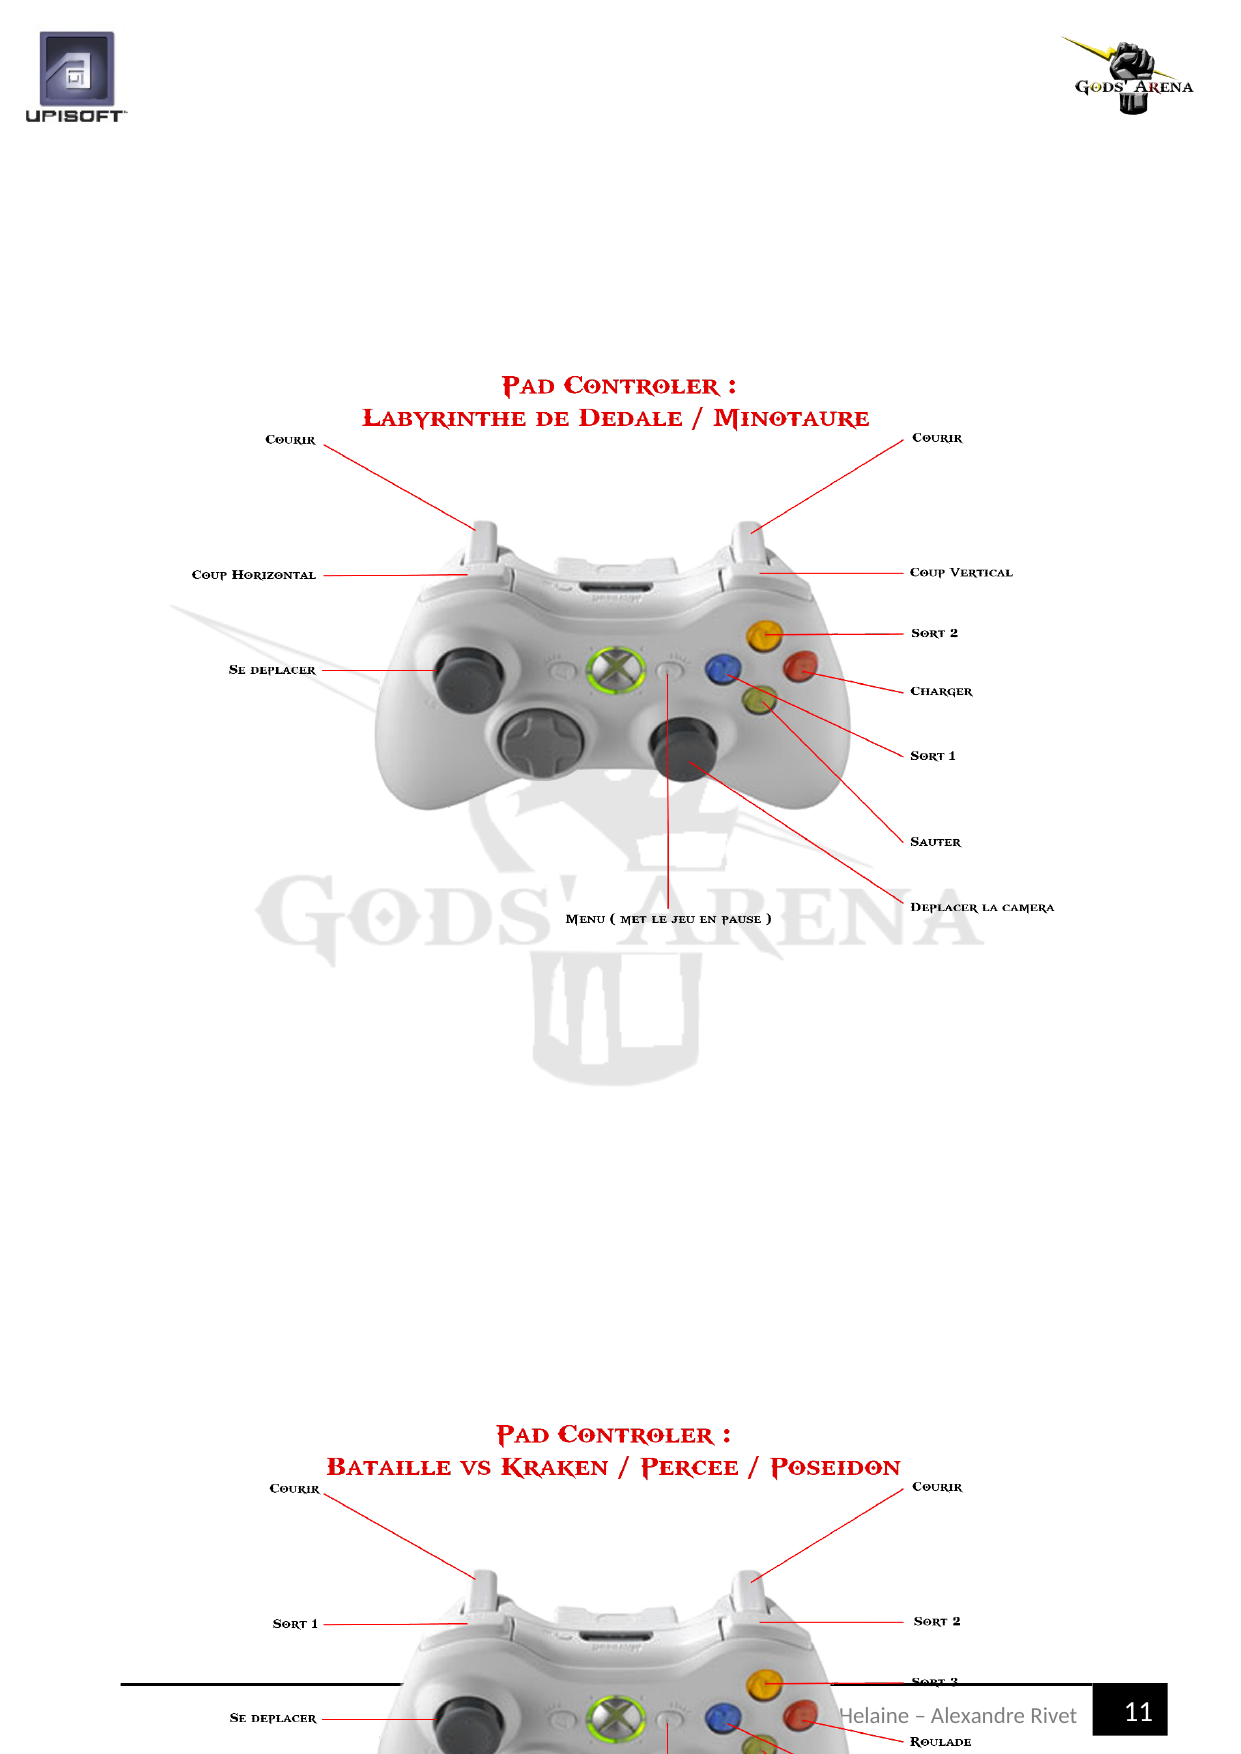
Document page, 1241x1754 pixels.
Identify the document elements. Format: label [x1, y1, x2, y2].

picture [147, 356, 1093, 1384]
picture [1057, 9, 1211, 163]
picture [25, 23, 129, 127]
picture [147, 1405, 1093, 1754]
